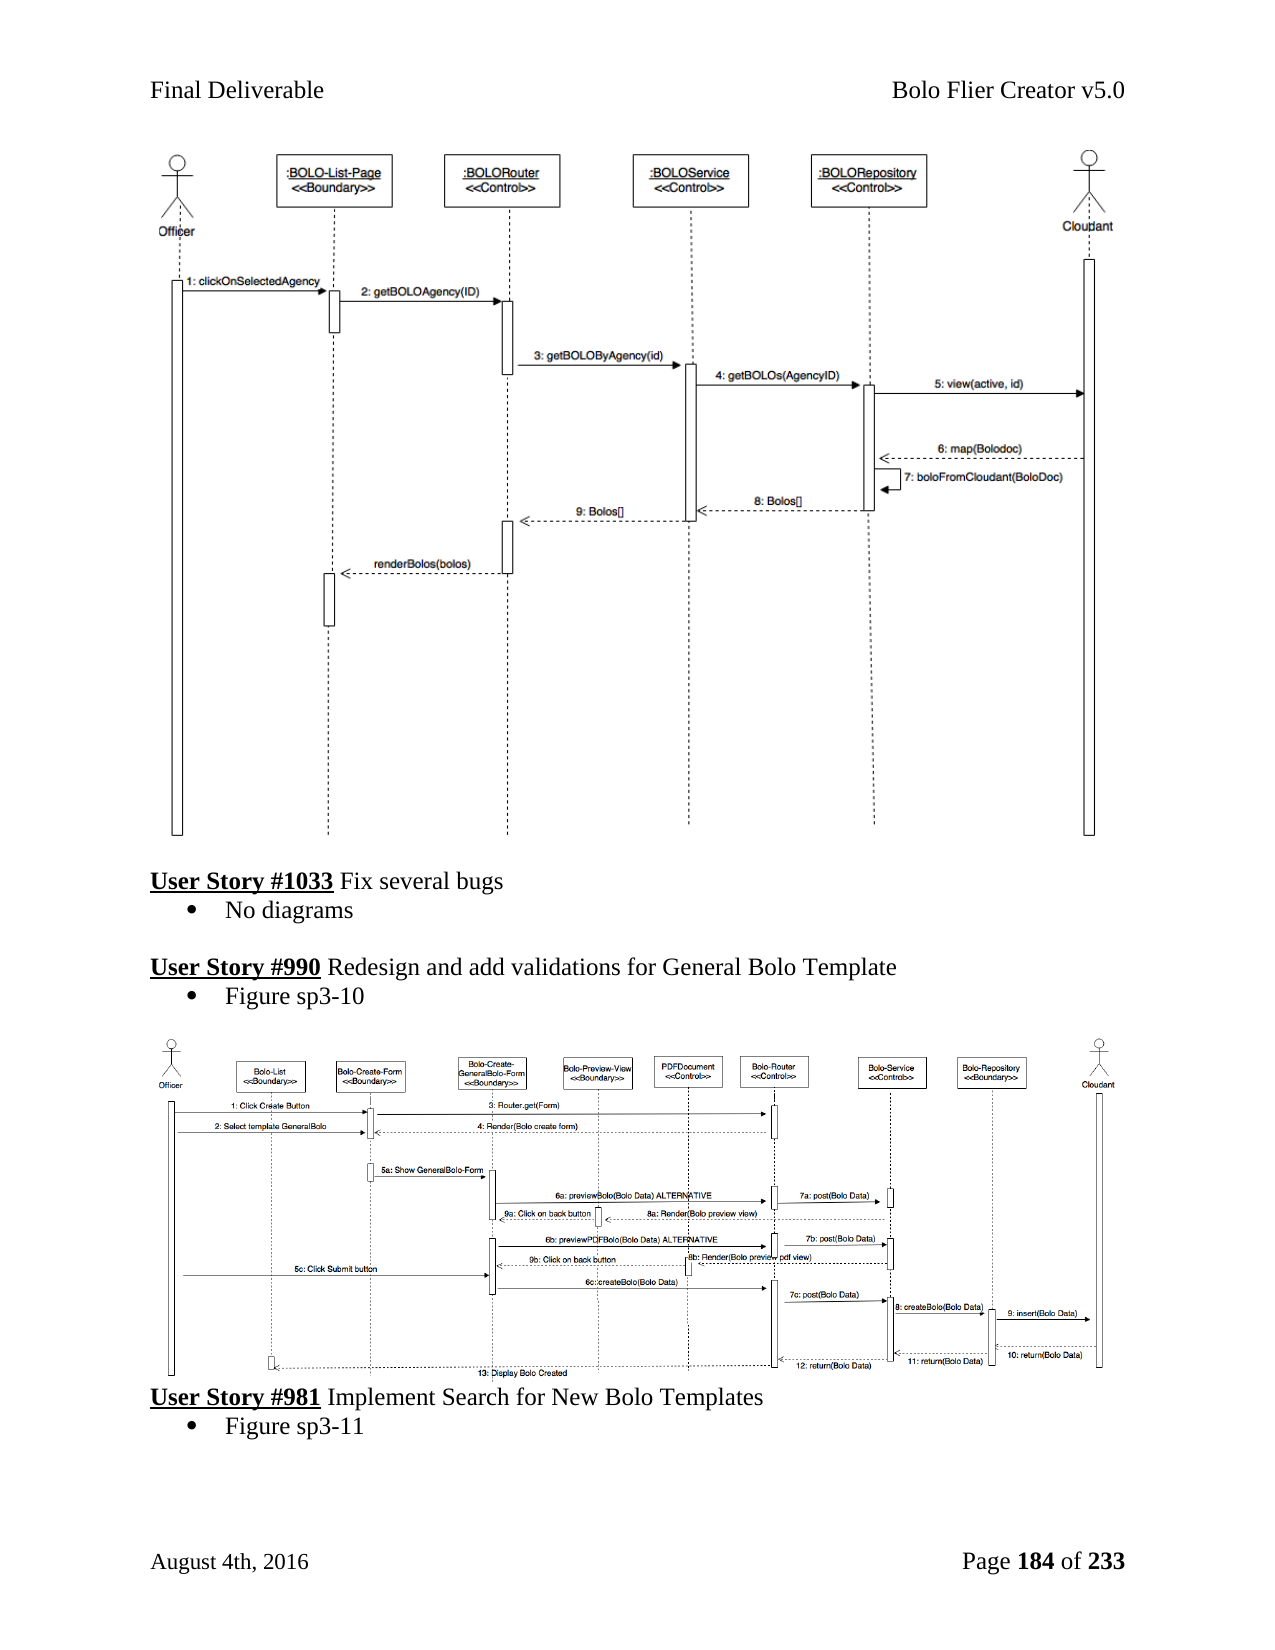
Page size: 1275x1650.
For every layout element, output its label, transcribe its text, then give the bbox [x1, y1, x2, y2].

text User Story #981 Implement Search for New Bolo Templates [150, 1382, 1125, 1411]
picture [159, 1038, 1116, 1383]
text User Story #990 Redesign and add validations for General Bolo Template [150, 952, 1125, 981]
list Figure sp3-11 [187, 1411, 1125, 1440]
list Figure sp3-10 [187, 981, 1125, 1010]
list No diagrams [187, 895, 1125, 924]
text User Story #1033 Fix several bugs [150, 866, 1125, 895]
picture [159, 150, 1116, 838]
